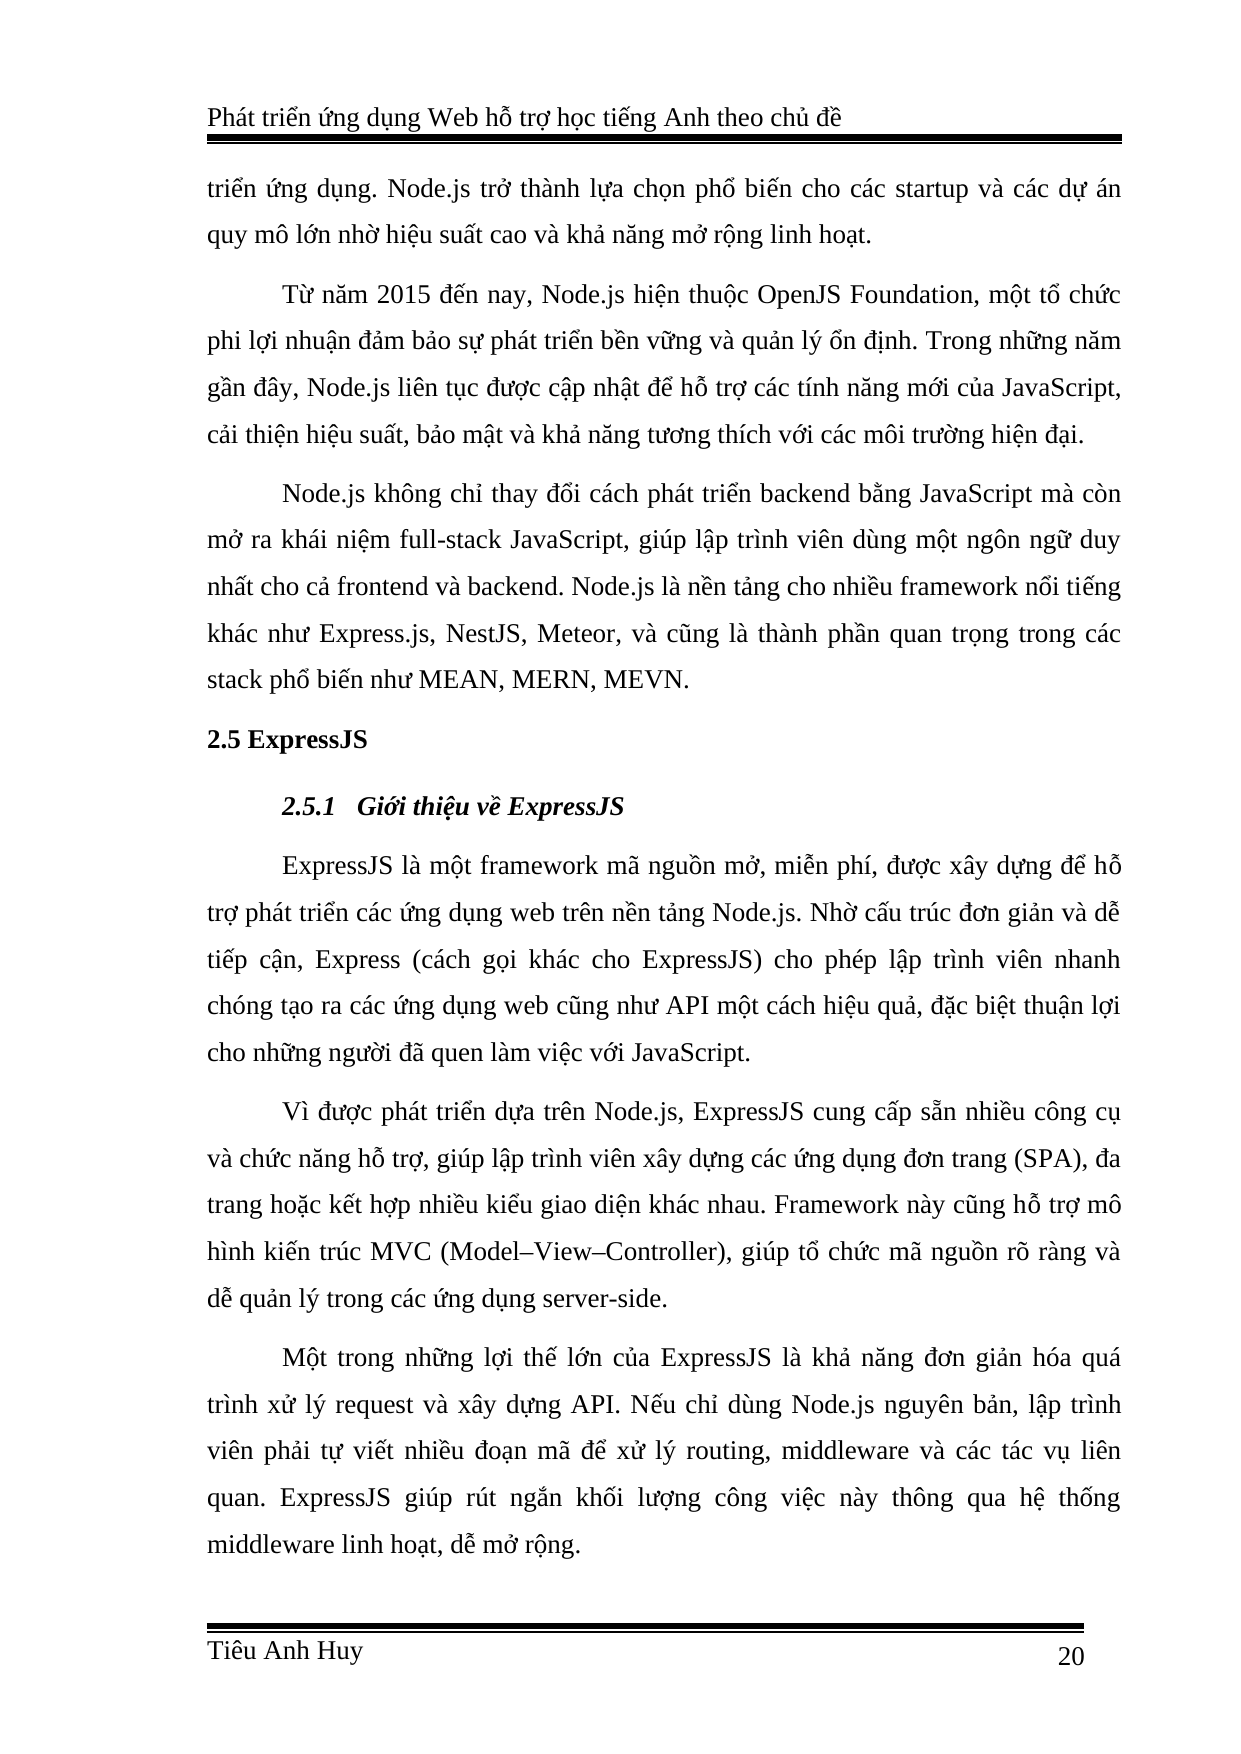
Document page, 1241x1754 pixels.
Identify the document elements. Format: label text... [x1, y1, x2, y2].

text Node.js không chỉ thay đổi cách phát triển backend bằng JavaScript mà còn mở ra khái niệm full-stack JavaScript, giúp lập trình viên dùng một ngôn ngữ duy nhất cho cả frontend và backend. Node.js là nền tảng cho nhiều framework nổi tiếng khác như Express.js, NestJS, Meteor, và cũng là thành phần quan trọng trong các stack phổ biến như MEAN, MERN, MEVN. [207, 477, 1122, 695]
subtitle 2.5.1 Giới thiệu về ExpressJS [207, 790, 1122, 821]
text Một trong những lợi thế lớn của ExpressJS là khả năng đơn giản hóa quá trình xử lý request và xây dựng API. Nếu chỉ dùng Node.js nguyên bản, lập trình viên phải tự viết nhiều đoạn mã để xử lý routing, middleware và các tác vụ liên quan. ExpressJS giúp rút ngắn khối lượng công việc này thông qua hệ thống middleware linh hoạt, dễ mở rộng. [207, 1341, 1122, 1559]
text Vì được phát triển dựa trên Node.js, ExpressJS cung cấp sẵn nhiều công cụ và chức năng hỗ trợ, giúp lập trình viên xây dựng các ứng dụng đơn trang (SPA), đa trang hoặc kết hợp nhiều kiểu giao diện khác nhau. Framework này cũng hỗ trợ mô hình kiến trúc MVC (Model–View–Controller), giúp tổ chức mã nguồn rõ ràng và dễ quản lý trong các ứng dụng server-side. [207, 1095, 1122, 1313]
text ExpressJS là một framework mã nguồn mở, miễn phí, được xây dựng để hỗ trợ phát triển các ứng dụng web trên nền tảng Node.js. Nhờ cấu trúc đơn giản và dễ tiếp cận, Express (cách gọi khác cho ExpressJS) cho phép lập trình viên nhanh chóng tạo ra các ứng dụng web cũng như API một cách hiệu quả, đặc biệt thuận lợi cho những người đã quen làm việc với JavaScript. [207, 849, 1122, 1067]
text Từ năm 2015 đến nay, Node.js hiện thuộc OpenJS Foundation, một tổ chức phi lợi nhuận đảm bảo sự phát triển bền vững và quản lý ổn định. Trong những năm gần đây, Node.js liên tục được cập nhật để hỗ trợ các tính năng mới của JavaScript, cải thiện hiệu suất, bảo mật và khả năng tương thích với các môi trường hiện đại. [207, 278, 1122, 449]
subtitle 2.5 ExpressJS [207, 723, 1122, 754]
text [207, 172, 1122, 250]
